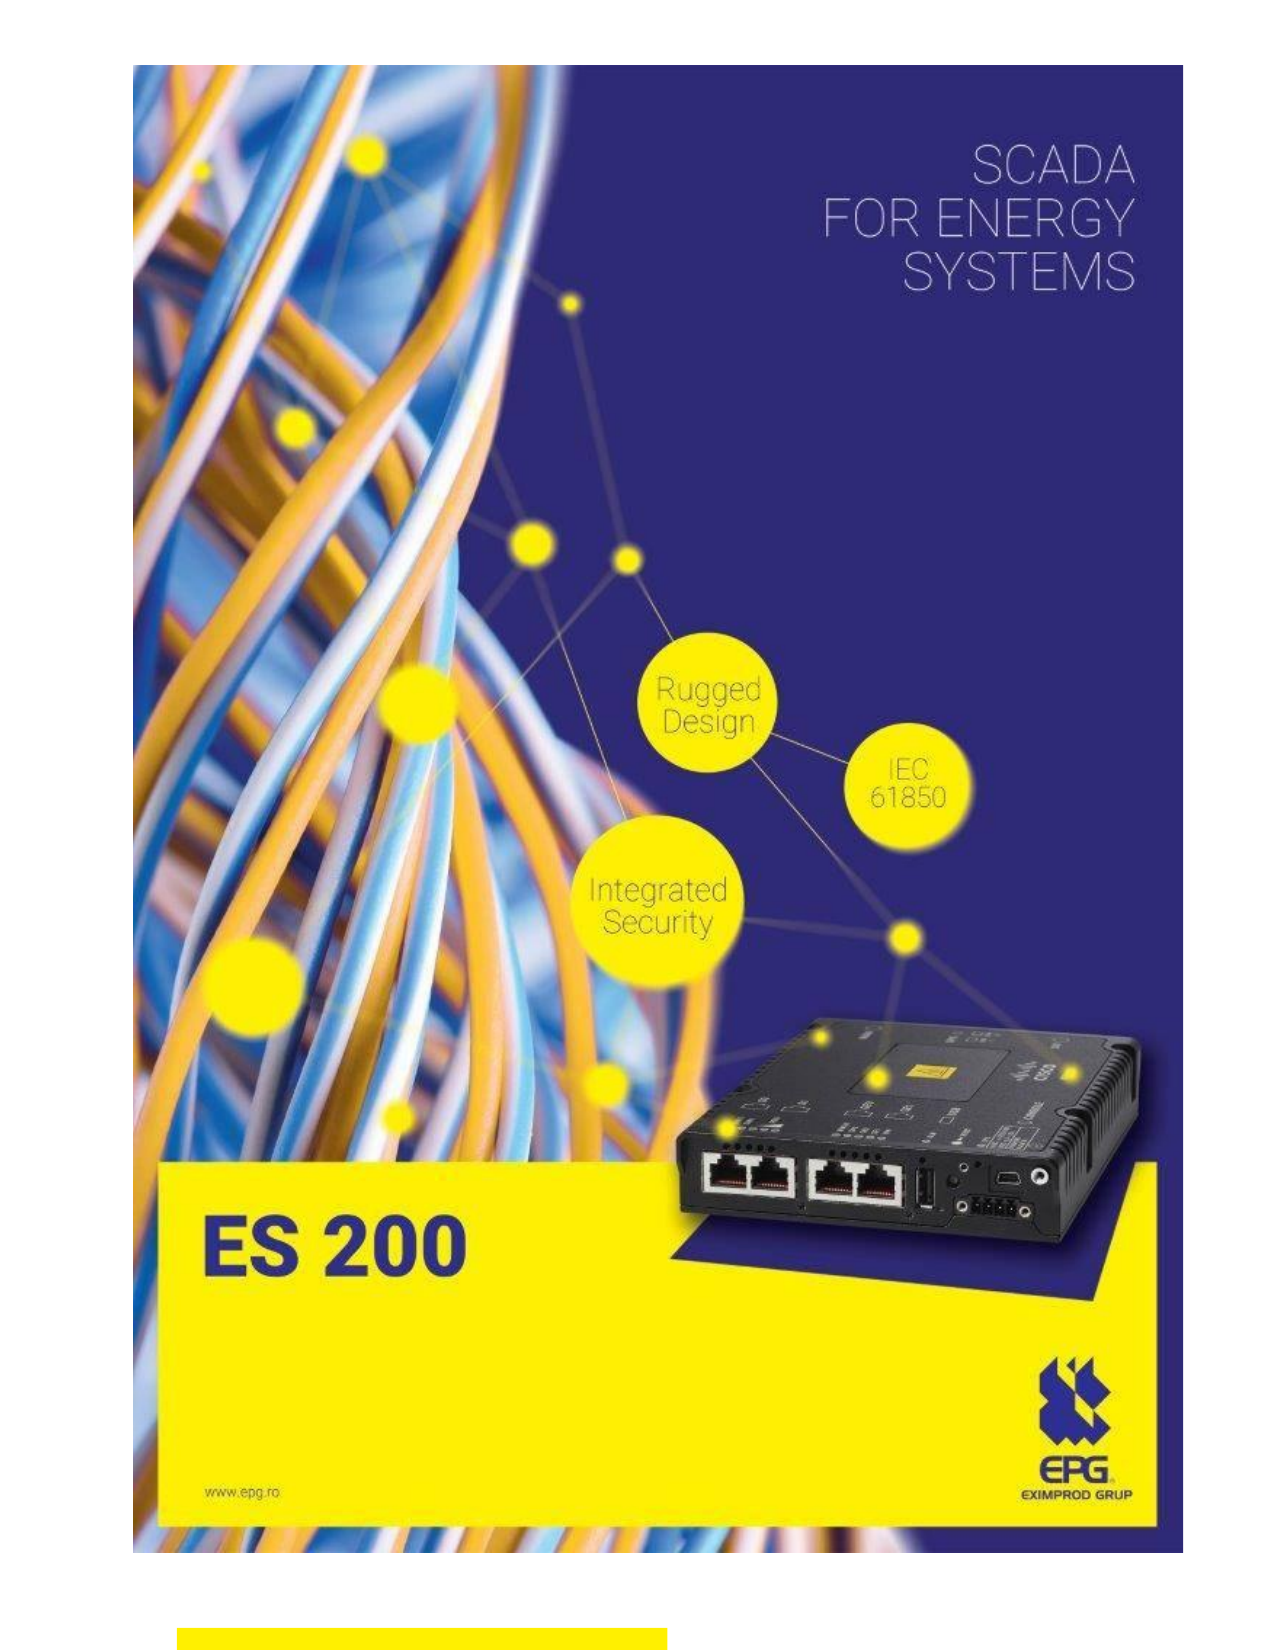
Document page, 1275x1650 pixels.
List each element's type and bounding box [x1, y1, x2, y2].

picture [133, 65, 1184, 1553]
